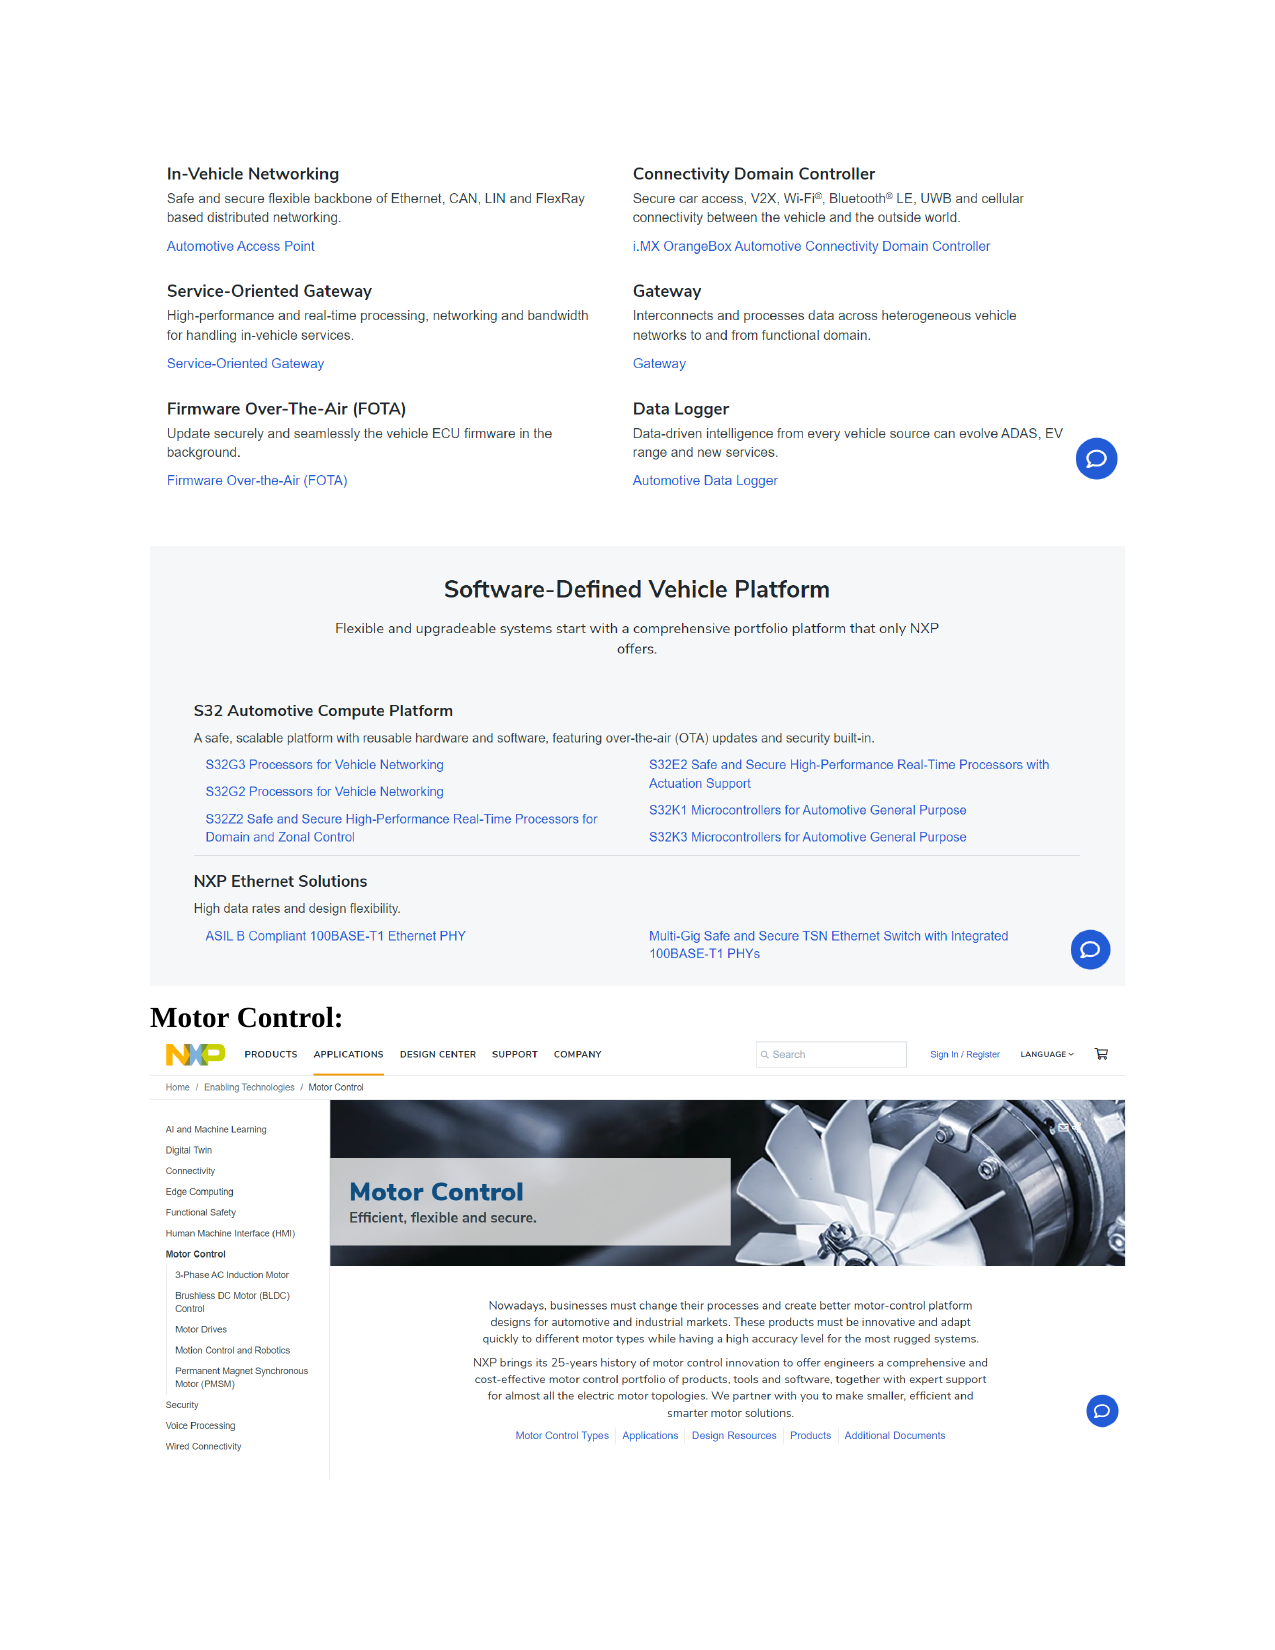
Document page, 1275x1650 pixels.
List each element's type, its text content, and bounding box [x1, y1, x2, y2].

text Motor Control: [150, 1000, 1125, 1033]
picture [150, 1033, 1125, 1479]
picture [150, 546, 1125, 986]
picture [150, 150, 1125, 532]
